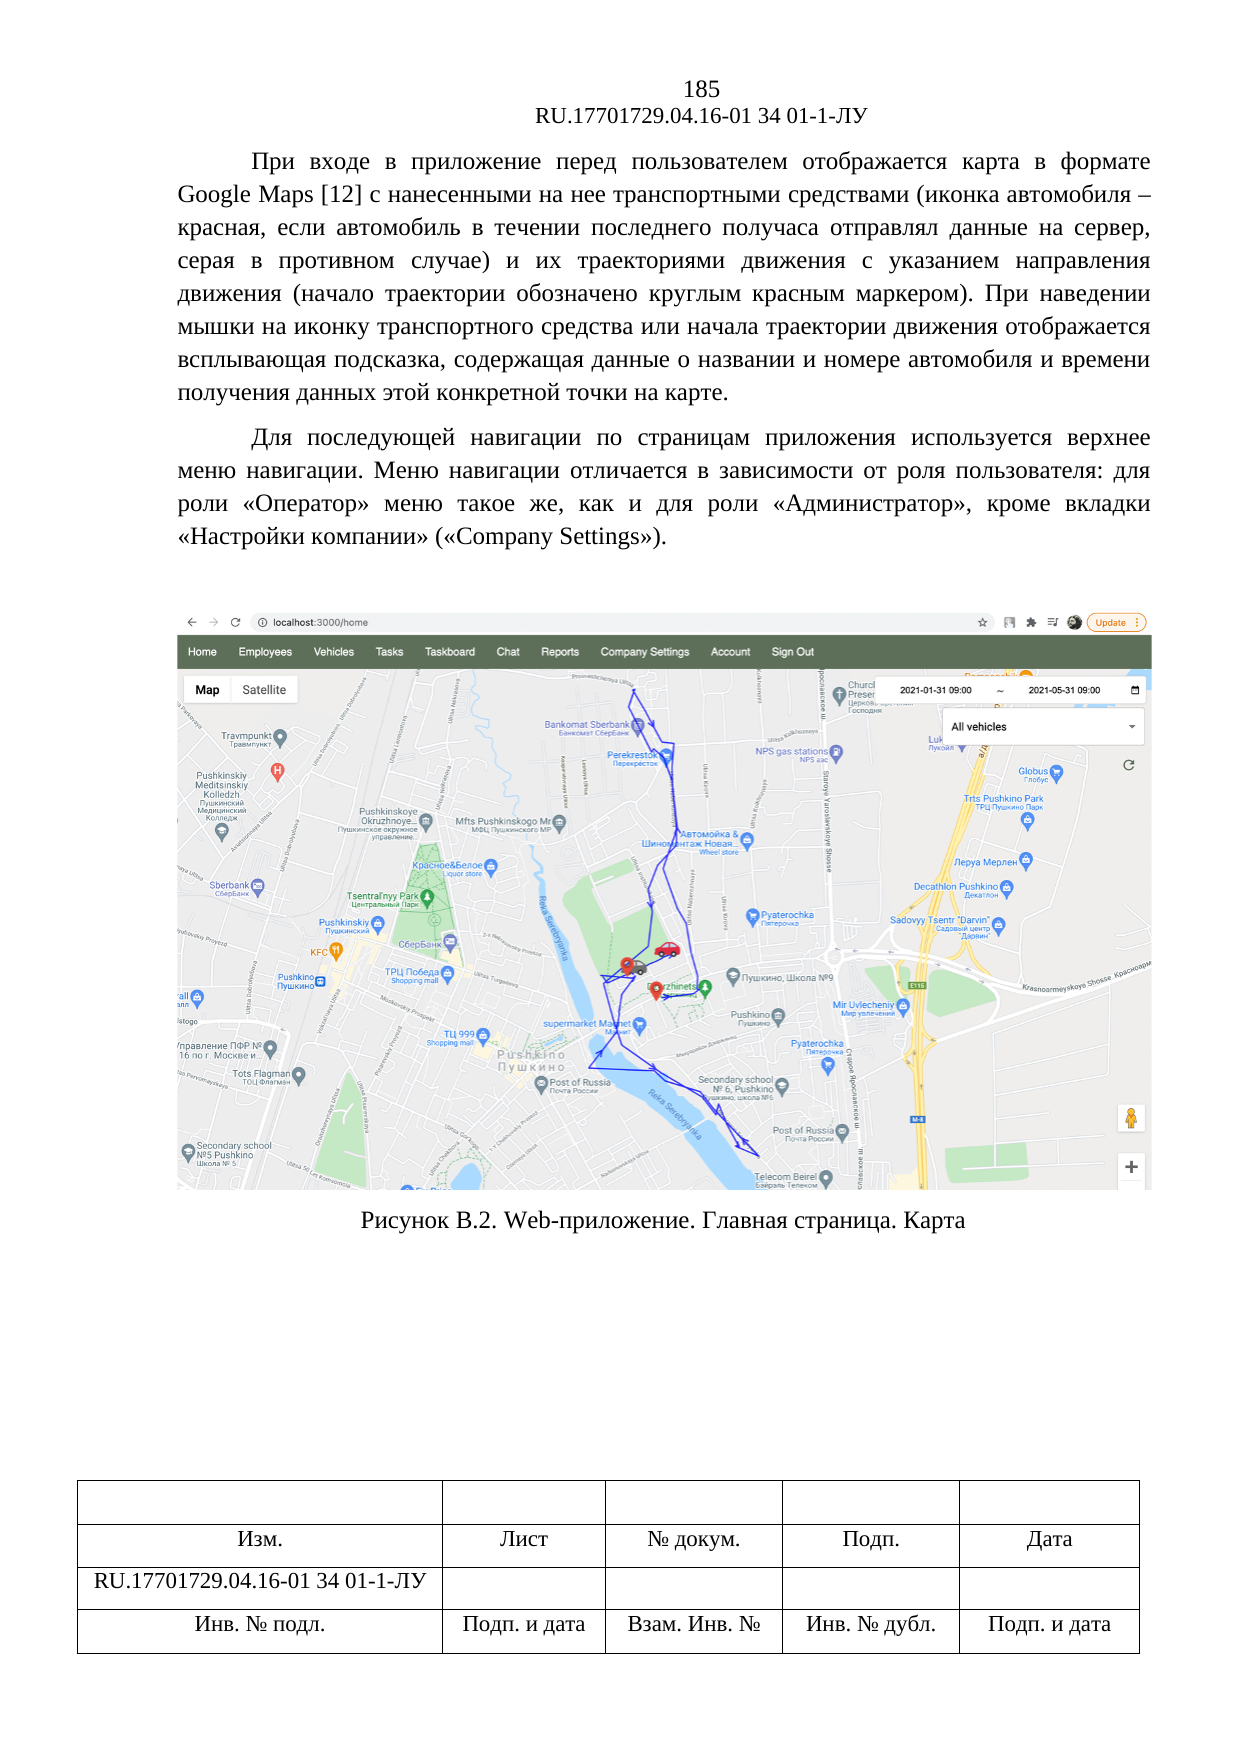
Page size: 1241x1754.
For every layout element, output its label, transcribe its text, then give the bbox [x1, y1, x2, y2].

text Для последующей навигации по страницам приложения используется верхнее меню навигации. Меню навигации отличается в зависимости от роля пользователя: для роли «Оператор» меню такое же, как и для роли «Администратор», кроме вкладки «Настройки компании» («Company Settings»). [177, 422, 1152, 550]
picture [177, 612, 1152, 1191]
text Рисунок В.2. Web-приложение. Главная страница. Карта [177, 1205, 1149, 1234]
text При входе в приложение перед пользователем отображается карта в формате Google Maps [12] с нанесенными на нее транспортными средствами (иконка автомобиля – красная, если автомобиль в течении последнего получаса отправлял данные на сервер, серая в противном случае) и их траекториями движения с указанием направления движения (начало траектории обозначено круглым красным маркером). При наведении мышки на иконку транспортного средства или начала траектории движения отображается всплывающая подсказка, содержащая данные о названии и номере автомобиля и времени получения данных этой конкретной точки на карте. [177, 146, 1152, 406]
